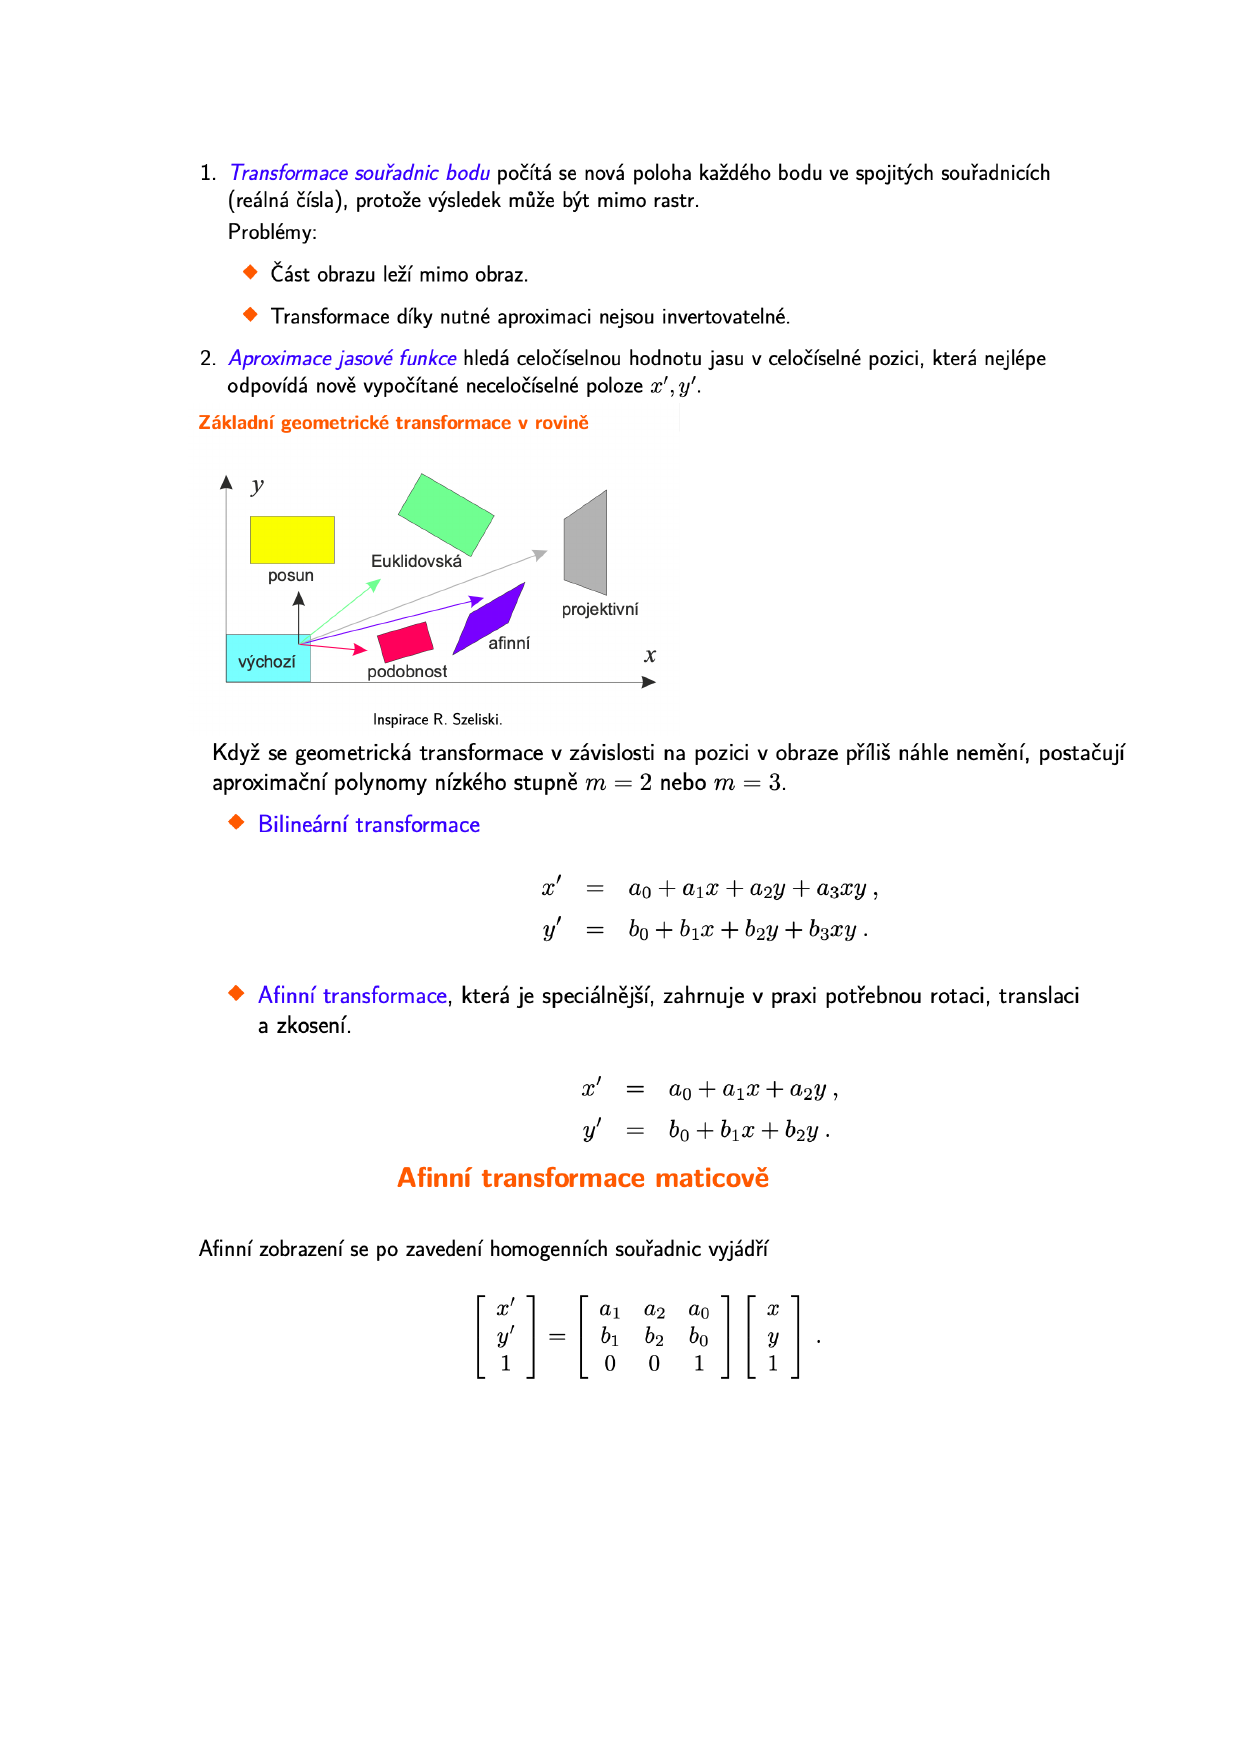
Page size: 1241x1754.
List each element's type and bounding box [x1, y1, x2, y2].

picture [187, 150, 1128, 1404]
